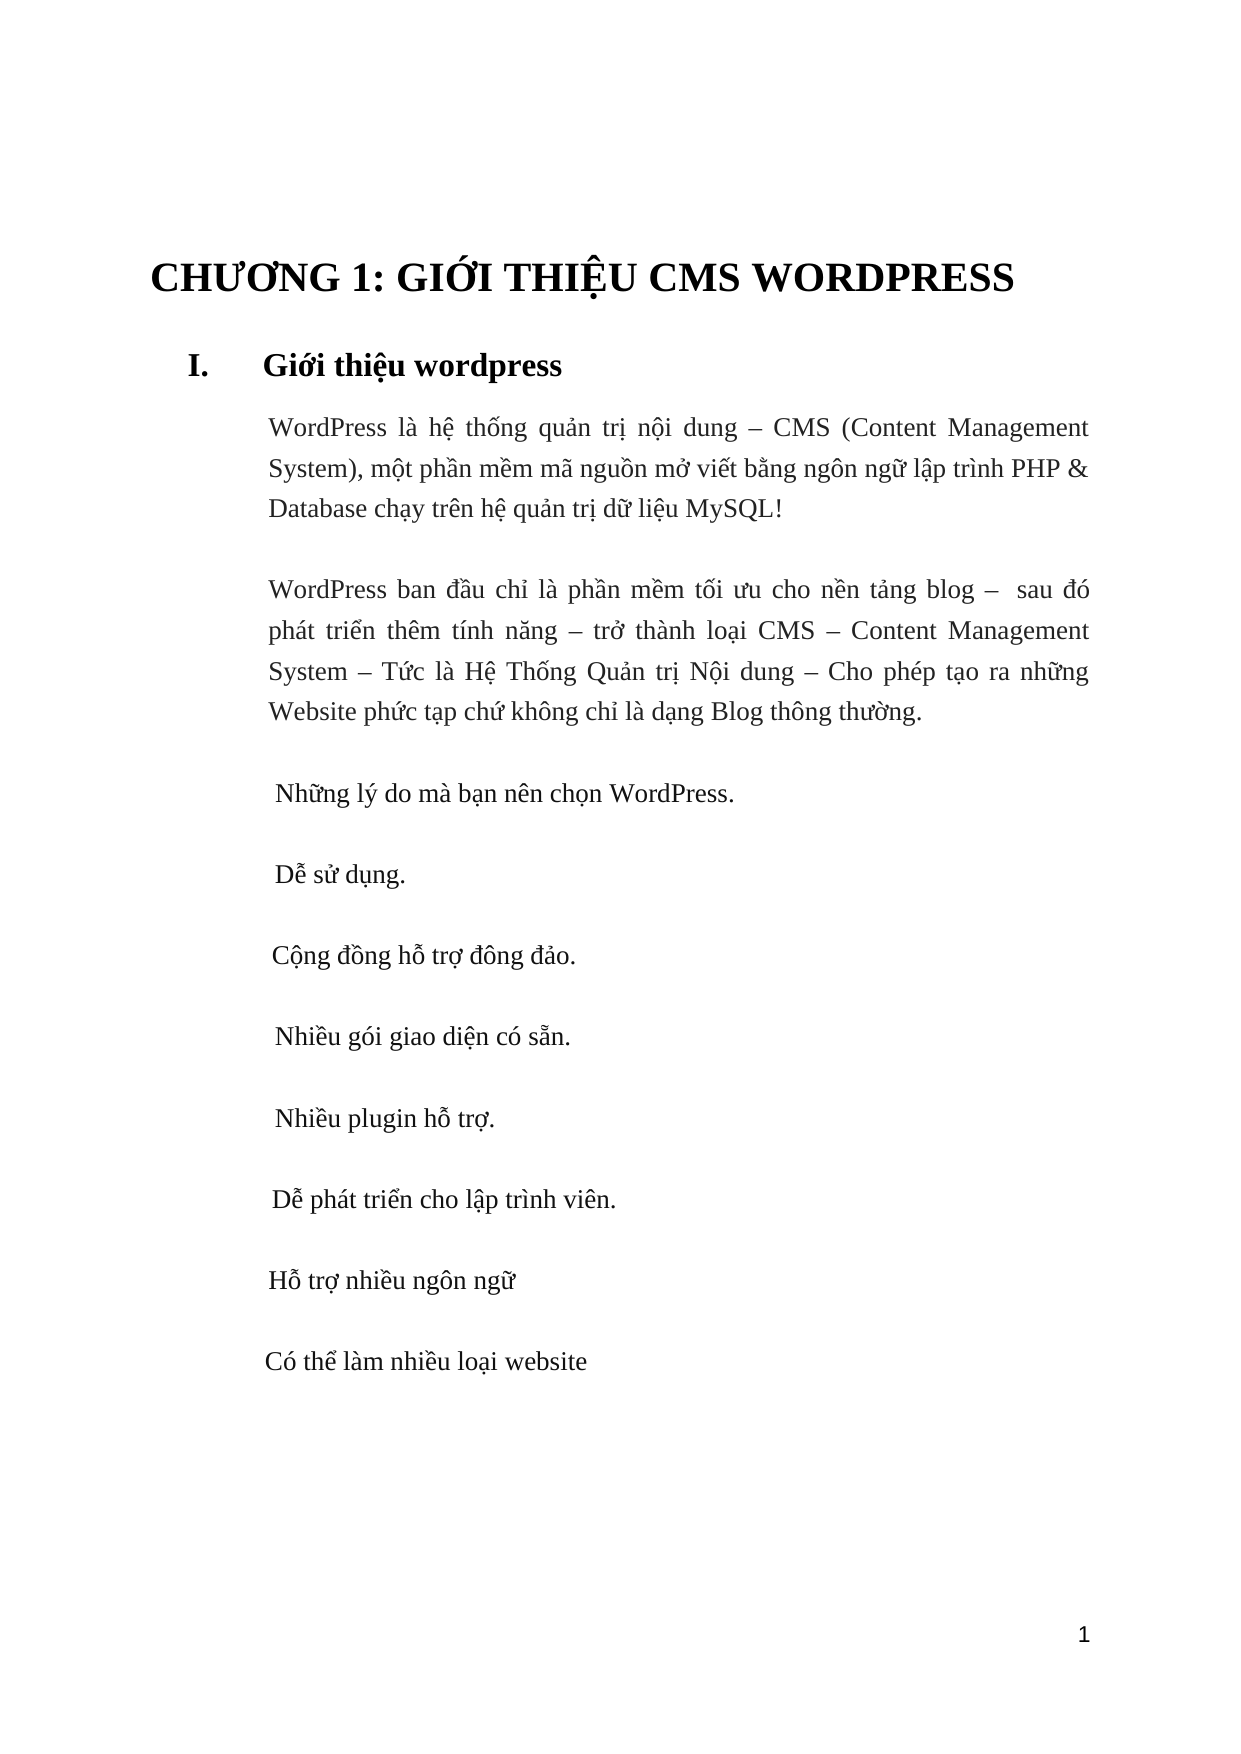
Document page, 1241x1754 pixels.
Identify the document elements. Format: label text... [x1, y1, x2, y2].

subtitle Giới thiệu wordpress [187, 345, 1090, 383]
subtitle CHƯƠNG 1: GIỚI THIỆU CMS WORDPRESS [150, 252, 1090, 300]
text Cộng đồng hỗ trợ đông đảo. [150, 930, 1090, 970]
text WordPress là hệ thống quản trị nội dung – CMS (Content Management System), một phần mềm mã nguồn mở viết bằng ngôn ngữ lập trình PHP & Database chạy trên hệ quản trị dữ liệu MySQL! [268, 402, 1090, 523]
text Những lý do mà bạn nên chọn WordPress. [268, 767, 1090, 808]
text Nhiều gói giao diện có sẵn. [268, 1011, 1090, 1052]
text Dễ phát triển cho lập trình viên. [150, 1173, 1090, 1214]
text WordPress ban đầu chỉ là phần mềm tối ưu cho nền tảng blog – sau đó phát triển thêm tính năng – trở thành loại CMS – Content Management System – Tức là Hệ Thống Quản trị Nội dung – Cho phép tạo ra những Website phức tạp chứ không chỉ là dạng Blog thông thường. [268, 564, 1090, 727]
text Dễ sử dụng. [268, 848, 1090, 889]
text Nhiều plugin hỗ trợ. [268, 1092, 1090, 1133]
text Hỗ trợ nhiều ngôn ngữ [268, 1255, 1090, 1295]
text Có thể làm nhiều loại website [150, 1336, 1090, 1377]
